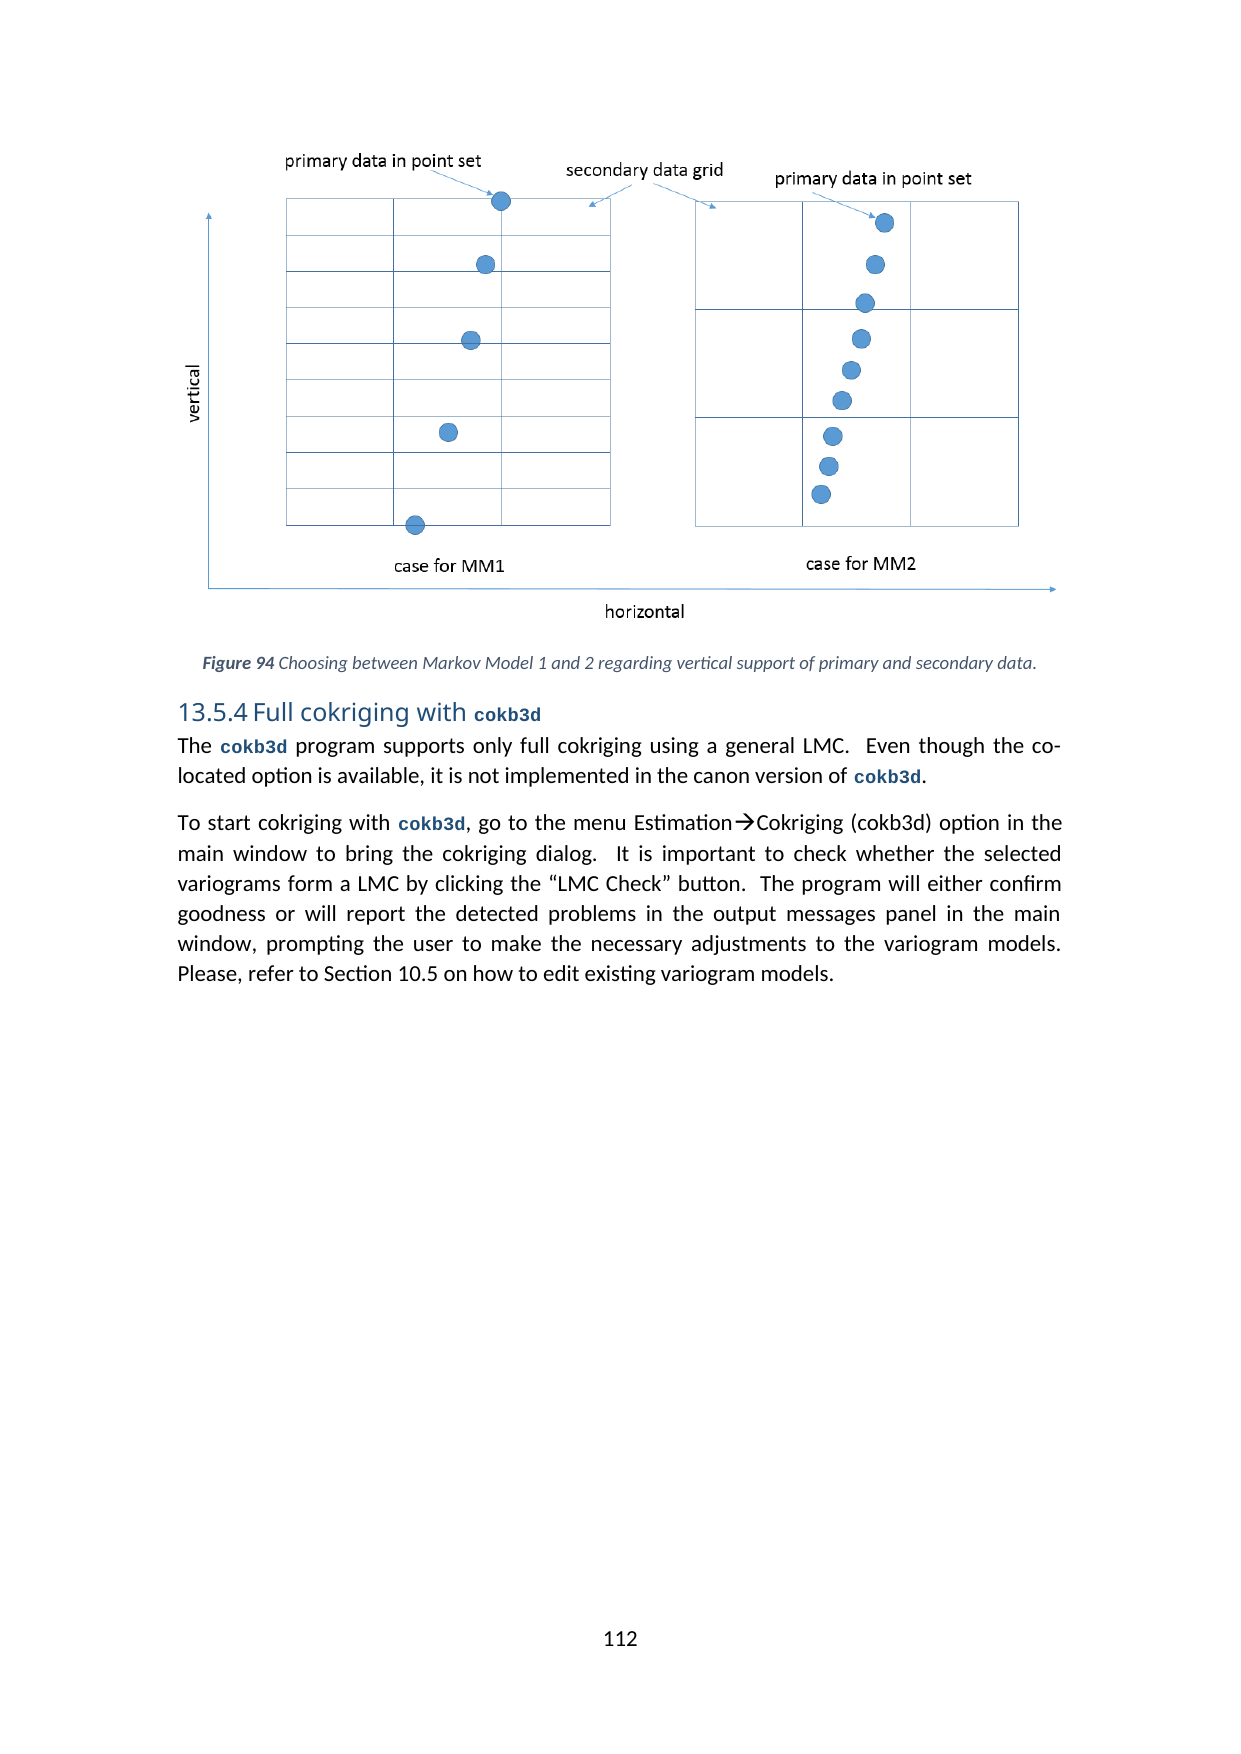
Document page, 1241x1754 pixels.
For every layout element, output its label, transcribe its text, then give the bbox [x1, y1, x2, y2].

text To start cokriging with cokb3d, go to the menu EstimationCokriging (cokb3d) option in the main window to bring the cokriging dialog. It is important to check whether the selected variograms form a LMC by clicking the “LMC Check” button. The program will either confirm goodness or will report the detected problems in the output messages panel in the main window, prompting the user to make the necessary adjustments to the variogram models. Please, refer to Section 10.5 on how to edit existing variogram models. [177, 808, 1063, 987]
text Figure 94 Choosing between Markov Model 1 and 2 regarding vertical support of primary and secondary data. [177, 651, 1063, 674]
subtitle Full cokriging with cokb3d [177, 694, 1063, 729]
picture [177, 147, 1064, 632]
text The cokb3d program supports only full cokriging using a general LMC. Even though the co-located option is available, it is not implemented in the canon version of cokb3d. [177, 731, 1063, 789]
